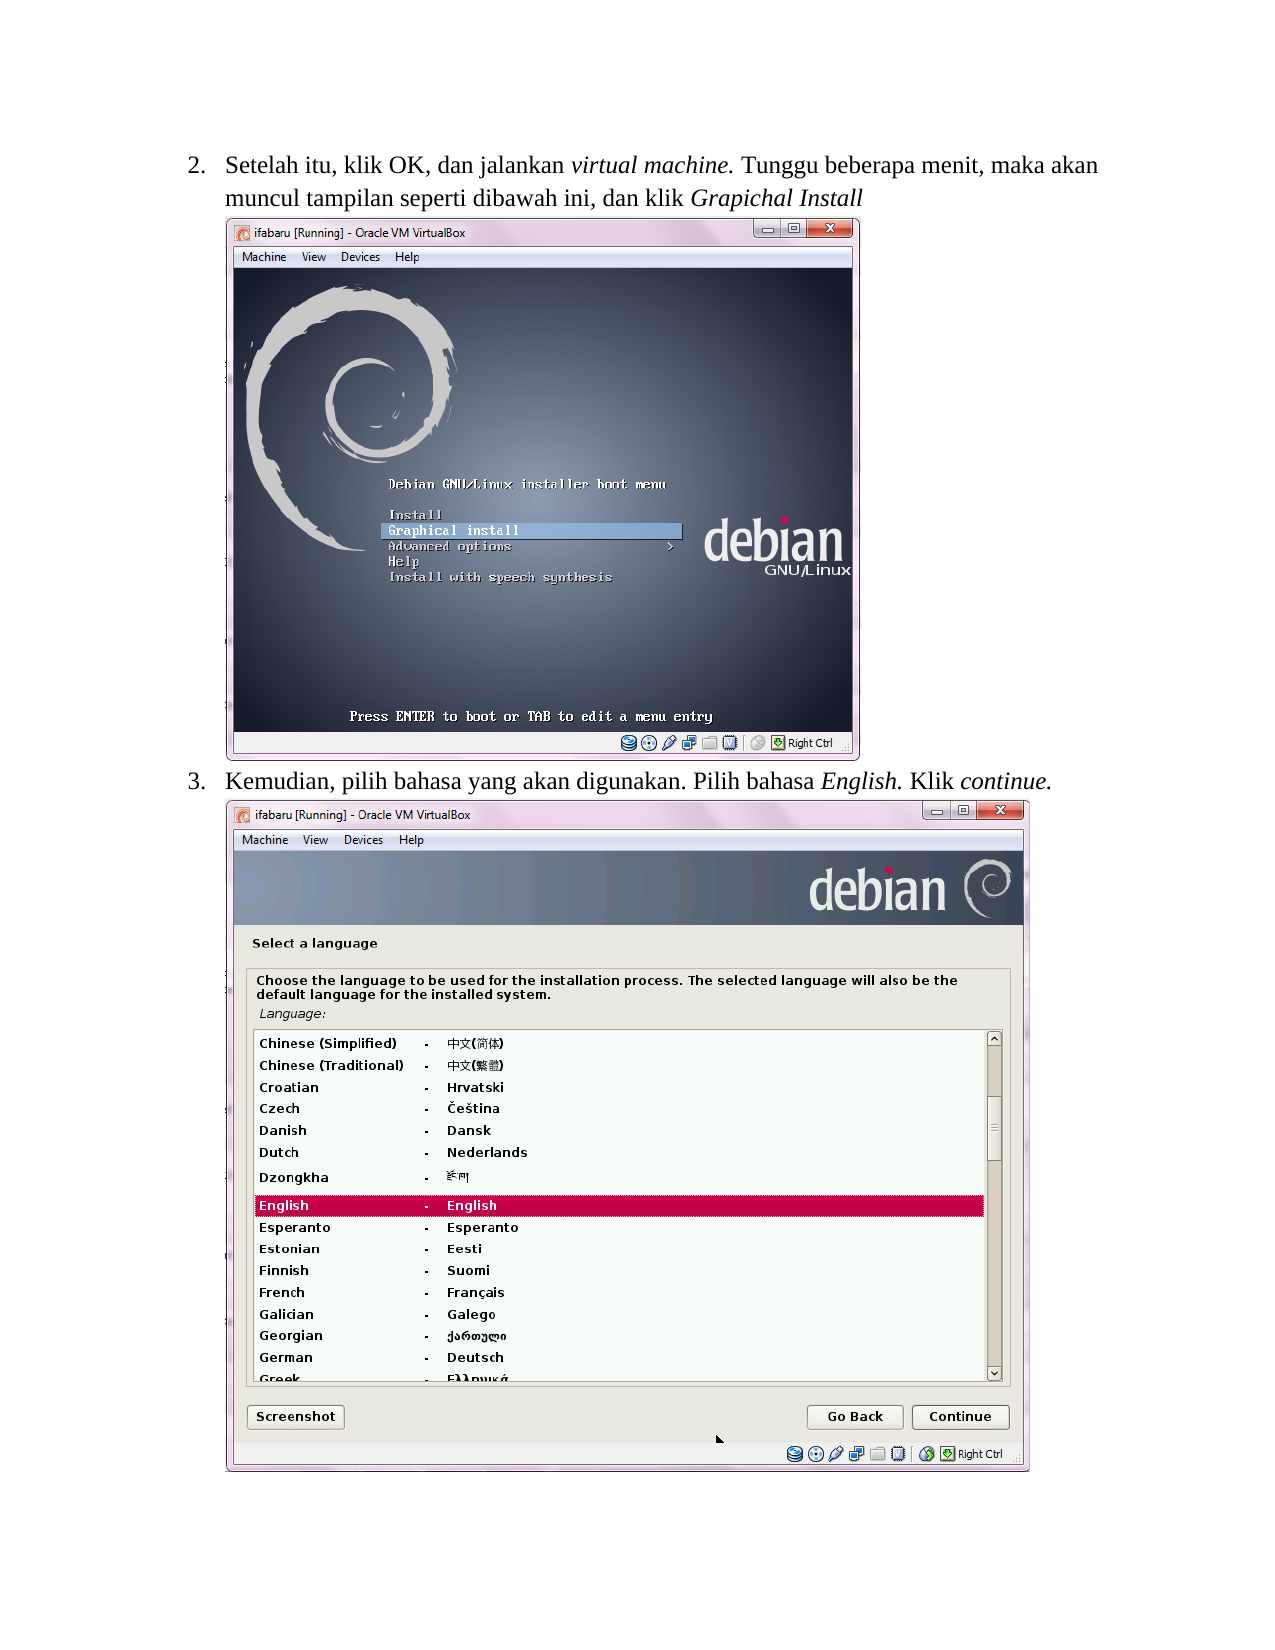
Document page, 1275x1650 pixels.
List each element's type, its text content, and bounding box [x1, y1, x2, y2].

picture [225, 798, 1030, 1472]
list Kemudian, pilih bahasa yang akan digunakan. Pilih bahasa English. Klik continue. [187, 766, 1125, 794]
picture [225, 216, 861, 762]
list Setelah itu, klik OK, dan jalankan virtual machine. Tunggu beberapa menit, maka akan muncul tampilan seperti dibawah ini, dan klik Grapichal Install [187, 150, 1125, 212]
